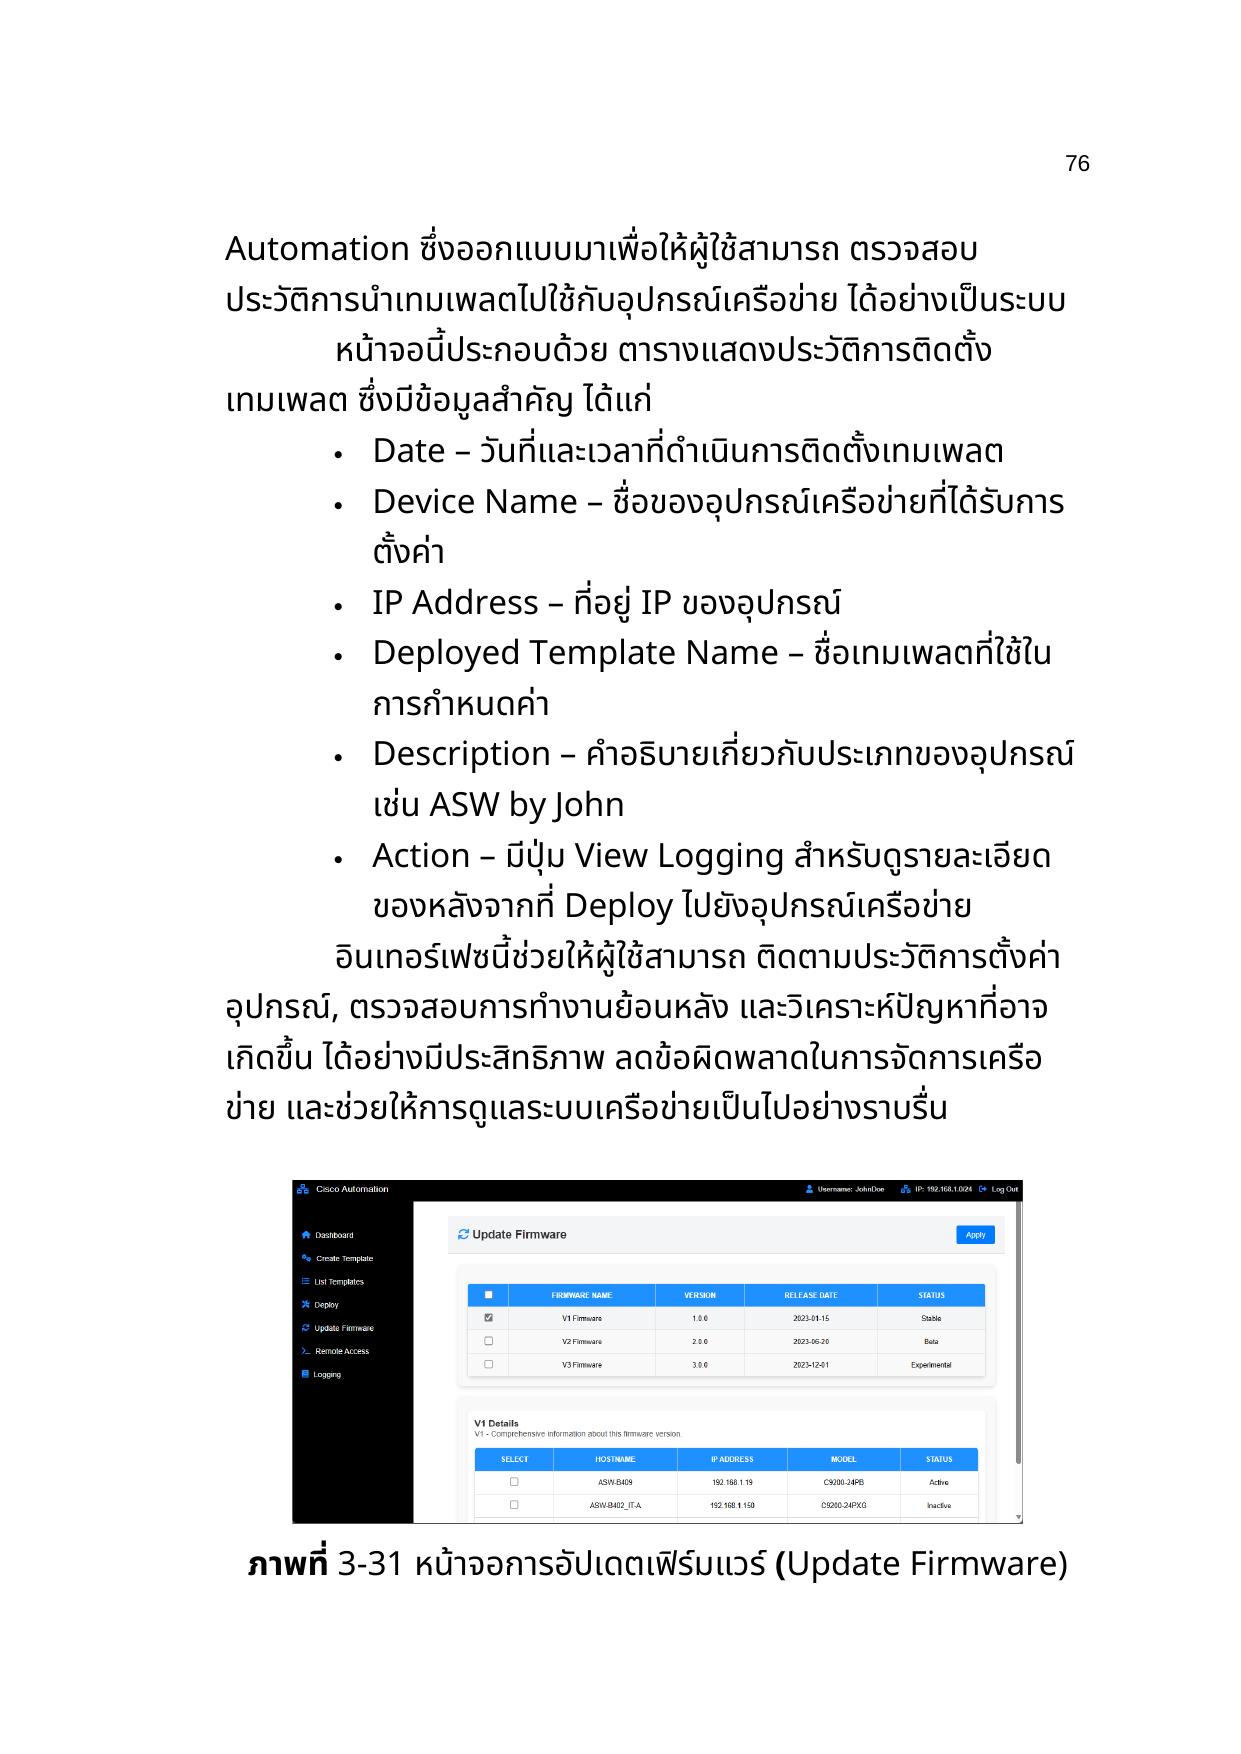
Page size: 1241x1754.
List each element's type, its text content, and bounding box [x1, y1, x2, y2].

picture [292, 1180, 1023, 1524]
text หน้าจอนี้ประกอบด้วย ตารางแสดงประวัติการติดตั้งเทมเพลต ซึ่งมีข้อมูลสำคัญ ได้แก่ [225, 326, 1090, 427]
list Date – วันที่และเวลาที่ดำเนินการติดตั้งเทมเพลต [334, 427, 1090, 477]
list Deployed Template Name – ชื่อเทมเพลตที่ใช้ในการกำหนดค่า [334, 629, 1090, 730]
list Action – มีปุ่ม View Logging สำหรับดูรายละเอียดของหลังจากที่ Deploy ไปยังอุปกรณ์เครือข่าย [334, 831, 1090, 933]
text ภาพที่ 3-31 หน้าจอการอัปเดตเฟิร์มแวร์ (Update Firmware) [225, 1540, 1090, 1591]
list IP Address – ที่อยู่ IP ของอุปกรณ์ [334, 578, 1090, 629]
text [225, 225, 1090, 326]
list Device Name – ชื่อของอุปกรณ์เครือข่ายที่ได้รับการตั้งค่า [334, 477, 1090, 578]
text อินเทอร์เฟซนี้ช่วยให้ผู้ใช้สามารถ ติดตามประวัติการตั้งค่าอุปกรณ์, ตรวจสอบการทำงานย้อนหลัง และวิเคราะห์ปัญหาที่อาจเกิดขึ้น ได้อย่างมีประสิทธิภาพ ลดข้อผิดพลาดในการจัดการเครือข่าย และช่วยให้การดูแลระบบเครือข่ายเป็นไปอย่างราบรื่น [225, 933, 1090, 1134]
list Description – คำอธิบายเกี่ยวกับประเภทของอุปกรณ์ เช่น ASW by John [334, 730, 1090, 831]
